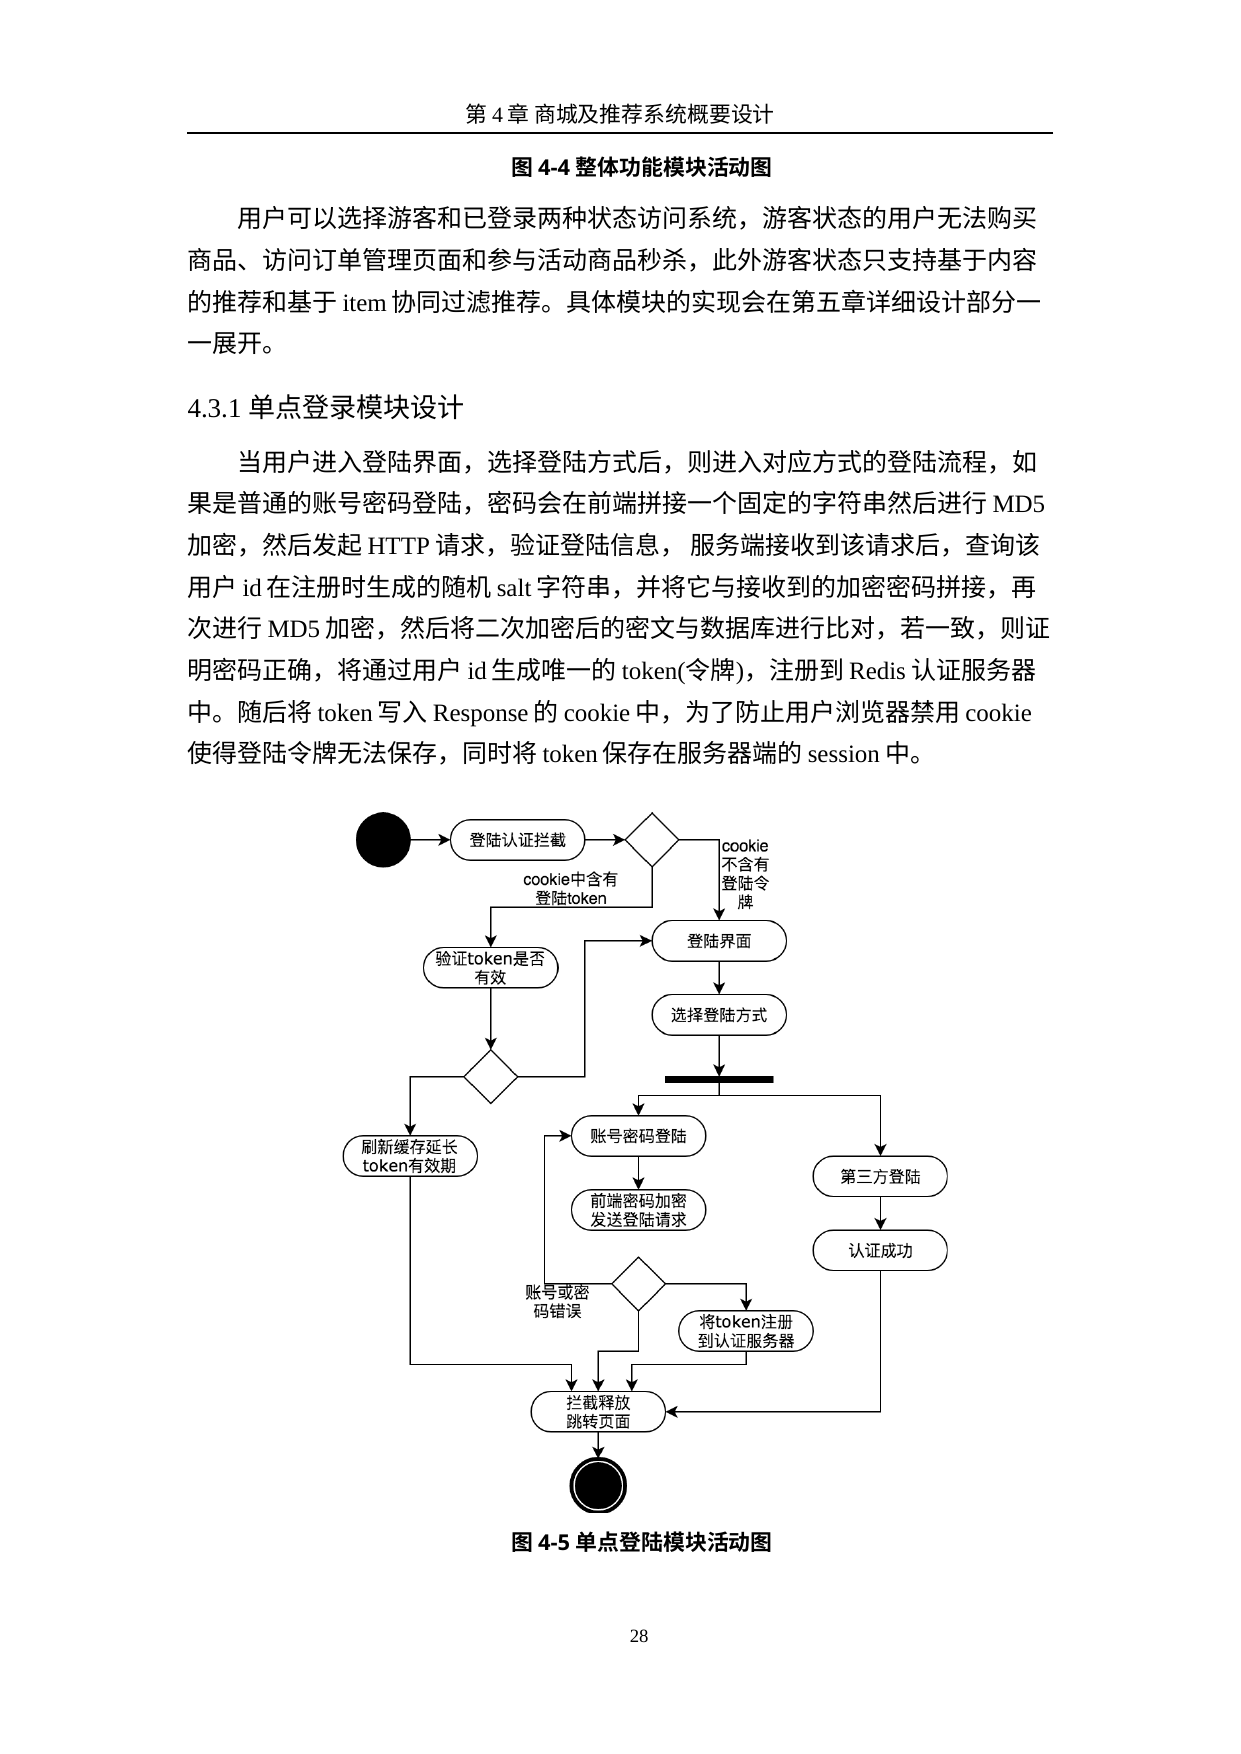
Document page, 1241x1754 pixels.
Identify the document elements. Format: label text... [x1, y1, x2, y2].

subtitle 4.3.1 单点登录模块设计 [187, 386, 1053, 425]
text 用户可以选择游客和已登录两种状态访问系统，游客状态的用户无法购买商品、访问订单管理页面和参与活动商品秒杀，此外游客状态只支持基于内容的推荐和基于item协同过滤推荐。具体模块的实现会在第五章详细设计部分一一展开。 [187, 194, 1053, 361]
text 当用户进入登陆界面，选择登陆方式后，则进入对应方式的登陆流程，如果是普通的账号密码登陆，密码会在前端拼接一个固定的字符串然后进行MD5加密，然后发起HTTP请求，验证登陆信息， 服务端接收到该请求后，查询该用户id在注册时生成的随机salt字符串，并将它与接收到的加密密码拼接，再次进行MD5加密，然后将二次加密后的密文与数据库进行比对，若一致，则证明密码正确，将通过用户id生成唯一的token(令牌)，注册到Redis认证服务器中。随后将token写入Response的cookie中，为了防止用户浏览器禁用cookie使得登陆令牌无法保存，同时将token保存在服务器端的session中。 [187, 438, 1053, 771]
text 图4-5 单点登陆模块活动图 [231, 1525, 1053, 1557]
picture [342, 812, 948, 1513]
text 图4-4 整体功能模块活动图 [187, 150, 1053, 182]
